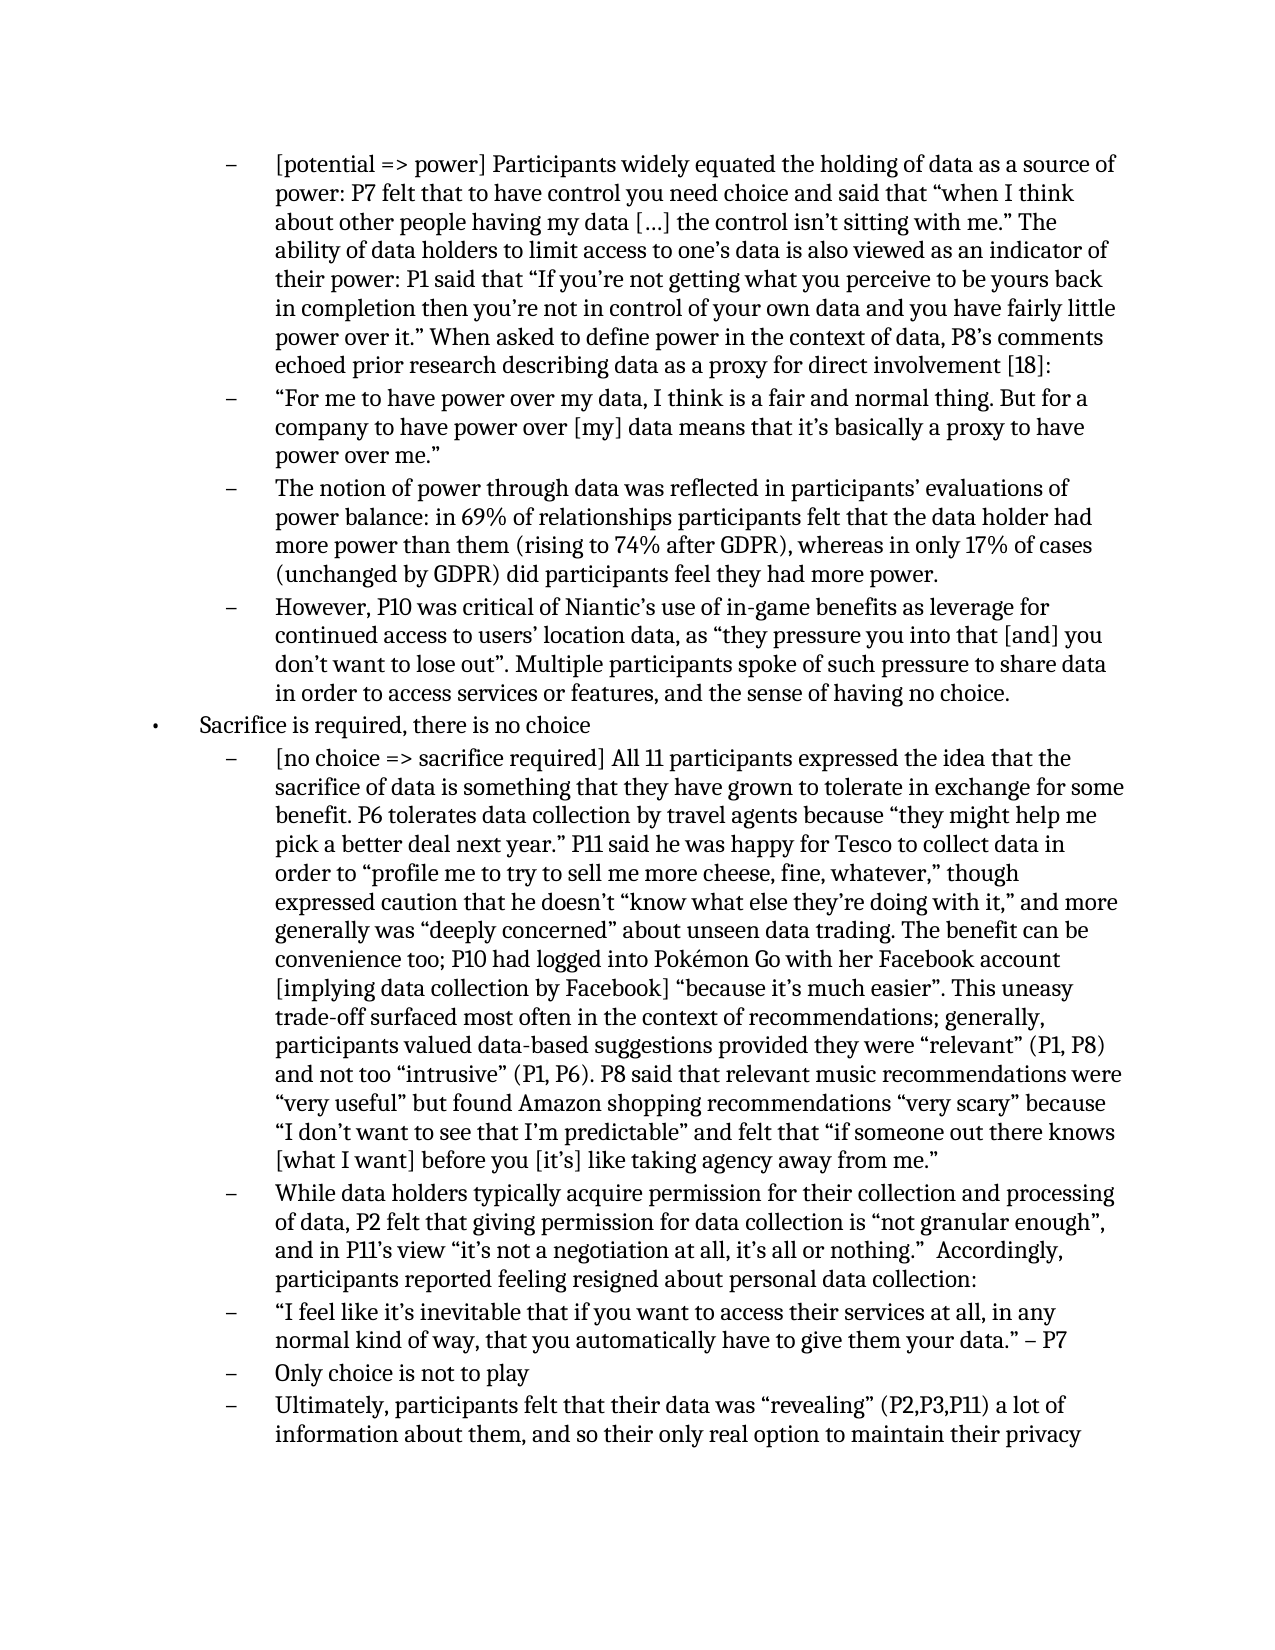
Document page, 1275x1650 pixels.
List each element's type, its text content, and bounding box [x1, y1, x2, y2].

list [no choice => sacrifice required] All 11 participants expressed the idea that the sacrifice of data is something that they have grown to tolerate in exchange for some benefit. P6 tolerates data collection by travel agents because “they might help me pick a better deal next year.” P11 said he was happy for Tesco to collect data in order to “profile me to try to sell me more cheese, fine, whatever,” though expressed caution that he doesn’t “know what else they’re doing with it,” and more generally was “deeply concerned” about unseen data trading. The benefit can be convenience too; P10 had logged into Pokémon Go with her Facebook account [implying data collection by Facebook] “because it’s much easier”. This uneasy trade-off surfaced most often in the context of recommendations; generally, participants valued data-based suggestions provided they were “relevant” (P1, P8) and not too “intrusive” (P1, P6). P8 said that relevant music recommendations were “very useful” but found Amazon shopping recommendations “very scary” because “I don’t want to see that I’m predictable” and felt that “if someone out there knows [what I want] before you [it’s] like taking agency away from me.” [225, 744, 1125, 1175]
list Sacrifice is required, there is no choice [150, 711, 1125, 740]
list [225, 1391, 1125, 1449]
list “I feel like it’s inevitable that if you want to access their services at all, in any normal kind of way, that you automatically have to give them your data.” – P7 [225, 1297, 1125, 1355]
list [potential => power] Participants widely equated the holding of data as a source of power: P7 felt that to have control you need choice and said that “when I think about other people having my data […] the control isn’t sitting with me.” The ability of data holders to limit access to one’s data is also viewed as an indicator of their power: P1 said that “If you’re not getting what you perceive to be yours back in completion then you’re not in control of your own data and you have fairly little power over it.” When asked to define power in the context of data, P8’s comments echoed prior research describing data as a proxy for direct involvement [18]: [225, 150, 1125, 380]
list “For me to have power over my data, I think is a fair and normal thing. But for a company to have power over [my] data means that it’s basically a proxy to have power over me.” [225, 384, 1125, 470]
list While data holders typically acquire permission for their collection and processing of data, P2 felt that giving permission for data collection is “not granular enough”, and in P11’s view “it’s not a negotiation at all, it’s all or nothing.” Accordingly, participants reported feeling resigned about personal data collection: [225, 1179, 1125, 1294]
list Only choice is not to play [225, 1359, 1125, 1387]
list However, P10 was critical of Niantic’s use of in-game benefits as leverage for continued access to users’ location data, as “they pressure you into that [and] you don’t want to lose out”. Multiple participants spoke of such pressure to share data in order to access services or features, and the sense of having no choice. [225, 592, 1125, 707]
list The notion of power through data was reflected in participants’ evaluations of power balance: in 69% of relationships participants felt that the data holder had more power than them (rising to 74% after GDPR), whereas in only 17% of cases (unchanged by GDPR) did participants feel they had more power. [225, 474, 1125, 589]
